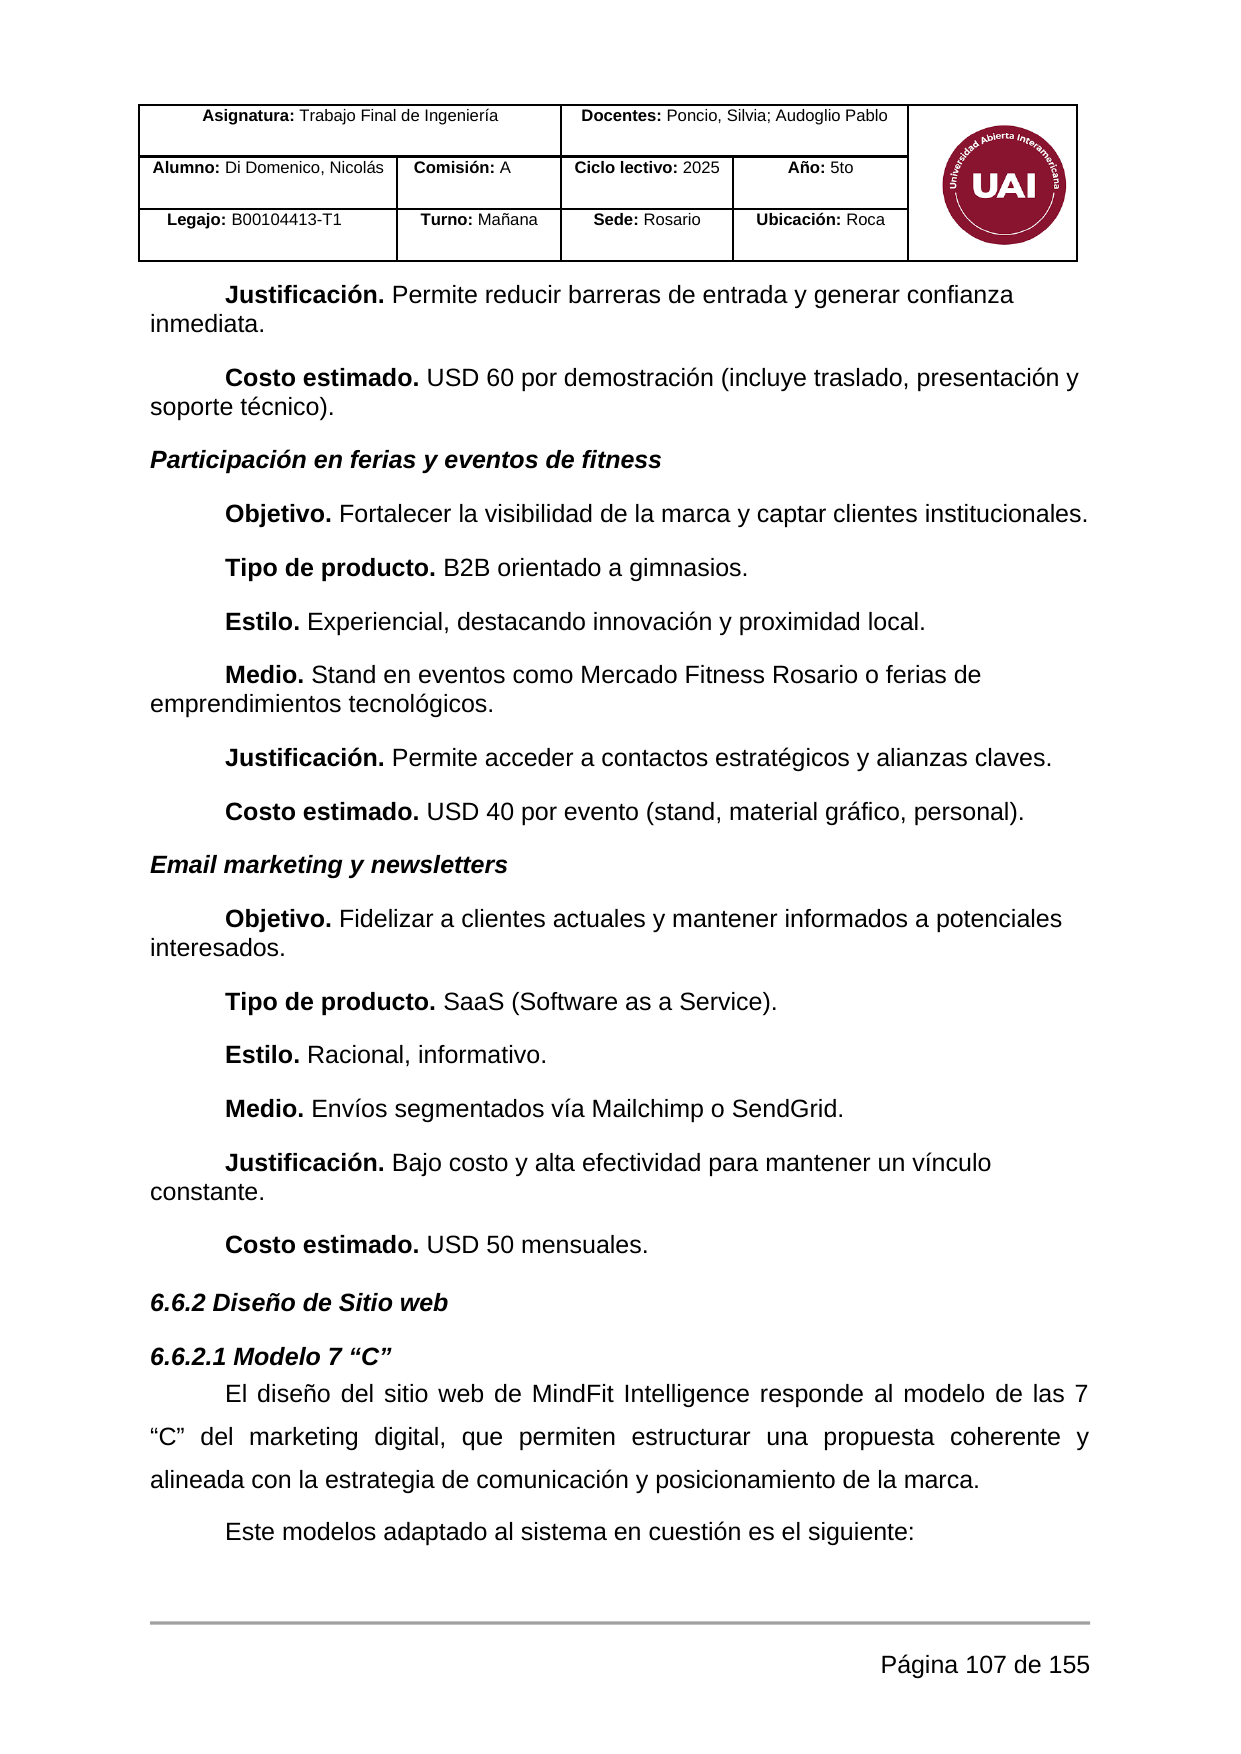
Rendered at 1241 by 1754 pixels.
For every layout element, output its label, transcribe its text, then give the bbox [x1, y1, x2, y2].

subtitle Participación en ferias y eventos de fitness [150, 445, 1090, 474]
text Justificación. Permite reducir barreras de entrada y generar confianza inmediata. [150, 150, 1090, 338]
text Medio. Stand en eventos como Mercado Fitness Rosario o ferias de emprendimientos tecnológicos. [150, 660, 1090, 718]
picture [939, 118, 1068, 150]
text Costo estimado. USD 60 por demostración (incluye traslado, presentación y soporte técnico). [150, 363, 1090, 420]
text Estilo. Racional, informativo. [150, 1040, 1090, 1069]
text Medio. Envíos segmentados vía Mailchimp o SendGrid. [150, 1094, 1090, 1123]
text Estilo. Experiencial, destacando innovación y proximidad local. [150, 607, 1090, 635]
text Objetivo. Fortalecer la visibilidad de la marca y captar clientes institucionales. [150, 499, 1090, 528]
subtitle 6.6.2 Diseño de Sitio web [150, 1288, 1090, 1317]
text Objetivo. Fidelizar a clientes actuales y mantener informados a potenciales interesados. [150, 904, 1090, 962]
text Justificación. Bajo costo y alta efectividad para mantener un vínculo constante. [150, 1148, 1090, 1205]
subtitle 6.6.2.1 Modelo 7 “C” [150, 1342, 1090, 1371]
subtitle Email marketing y newsletters [150, 850, 1090, 879]
text Tipo de producto. SaaS (Software as a Service). [150, 987, 1090, 1015]
text Costo estimado. USD 50 mensuales. [150, 1230, 1090, 1259]
text Justificación. Permite acceder a contactos estratégicos y alianzas claves. [150, 743, 1090, 772]
text Costo estimado. USD 40 por evento (stand, material gráfico, personal). [150, 797, 1090, 825]
text Tipo de producto. B2B orientado a gimnasios. [150, 553, 1090, 582]
text Este modelos adaptado al sistema en cuestión es el siguiente: [150, 1517, 1090, 1546]
text El diseño del sitio web de MindFit Intelligence responde al modelo de las 7 “C” del marketing digital, que permiten estructurar una propuesta coherente y alineada con la estrategia de comunicación y posicionamiento de la marca. [150, 1379, 1090, 1494]
